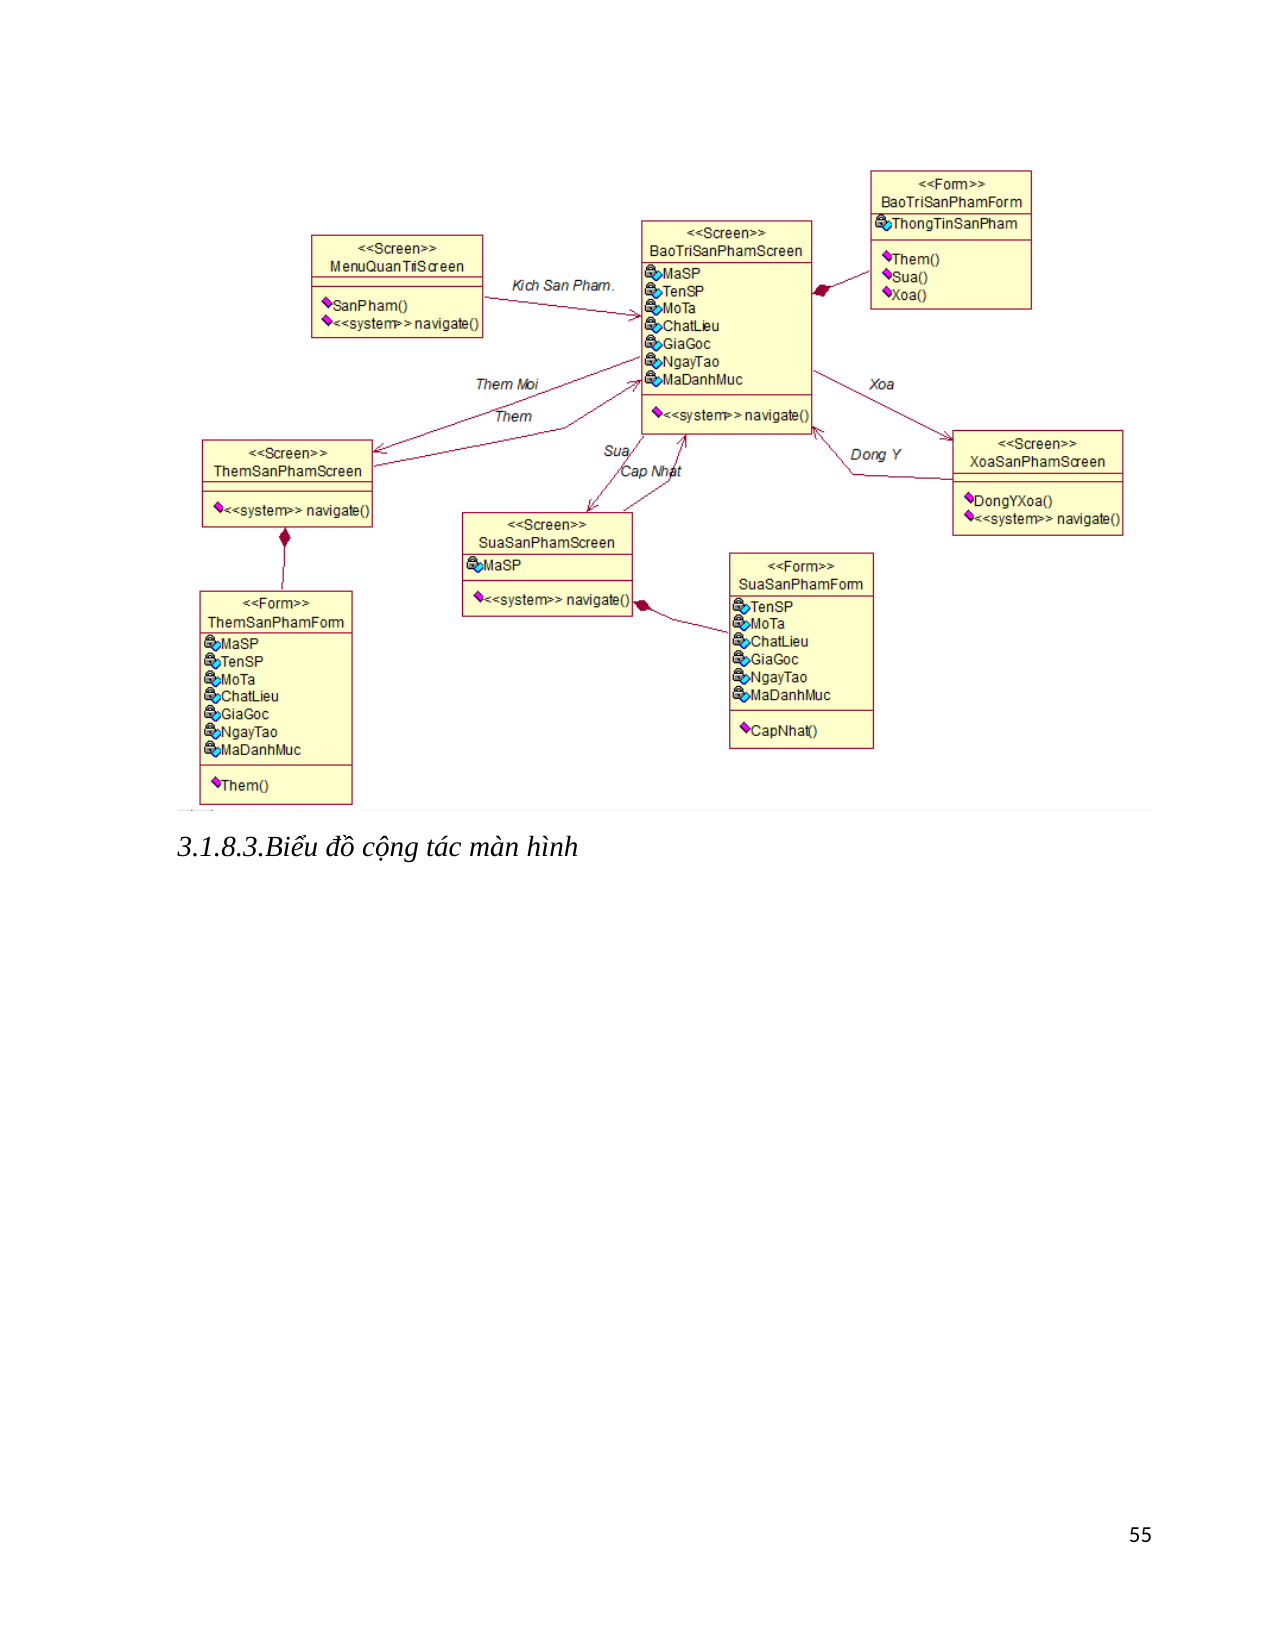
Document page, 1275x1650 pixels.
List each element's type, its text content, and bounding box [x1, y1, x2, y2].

text 3.1.8.3.Biểu đồ cộng tác màn hình [177, 829, 1152, 863]
picture [177, 150, 1152, 811]
